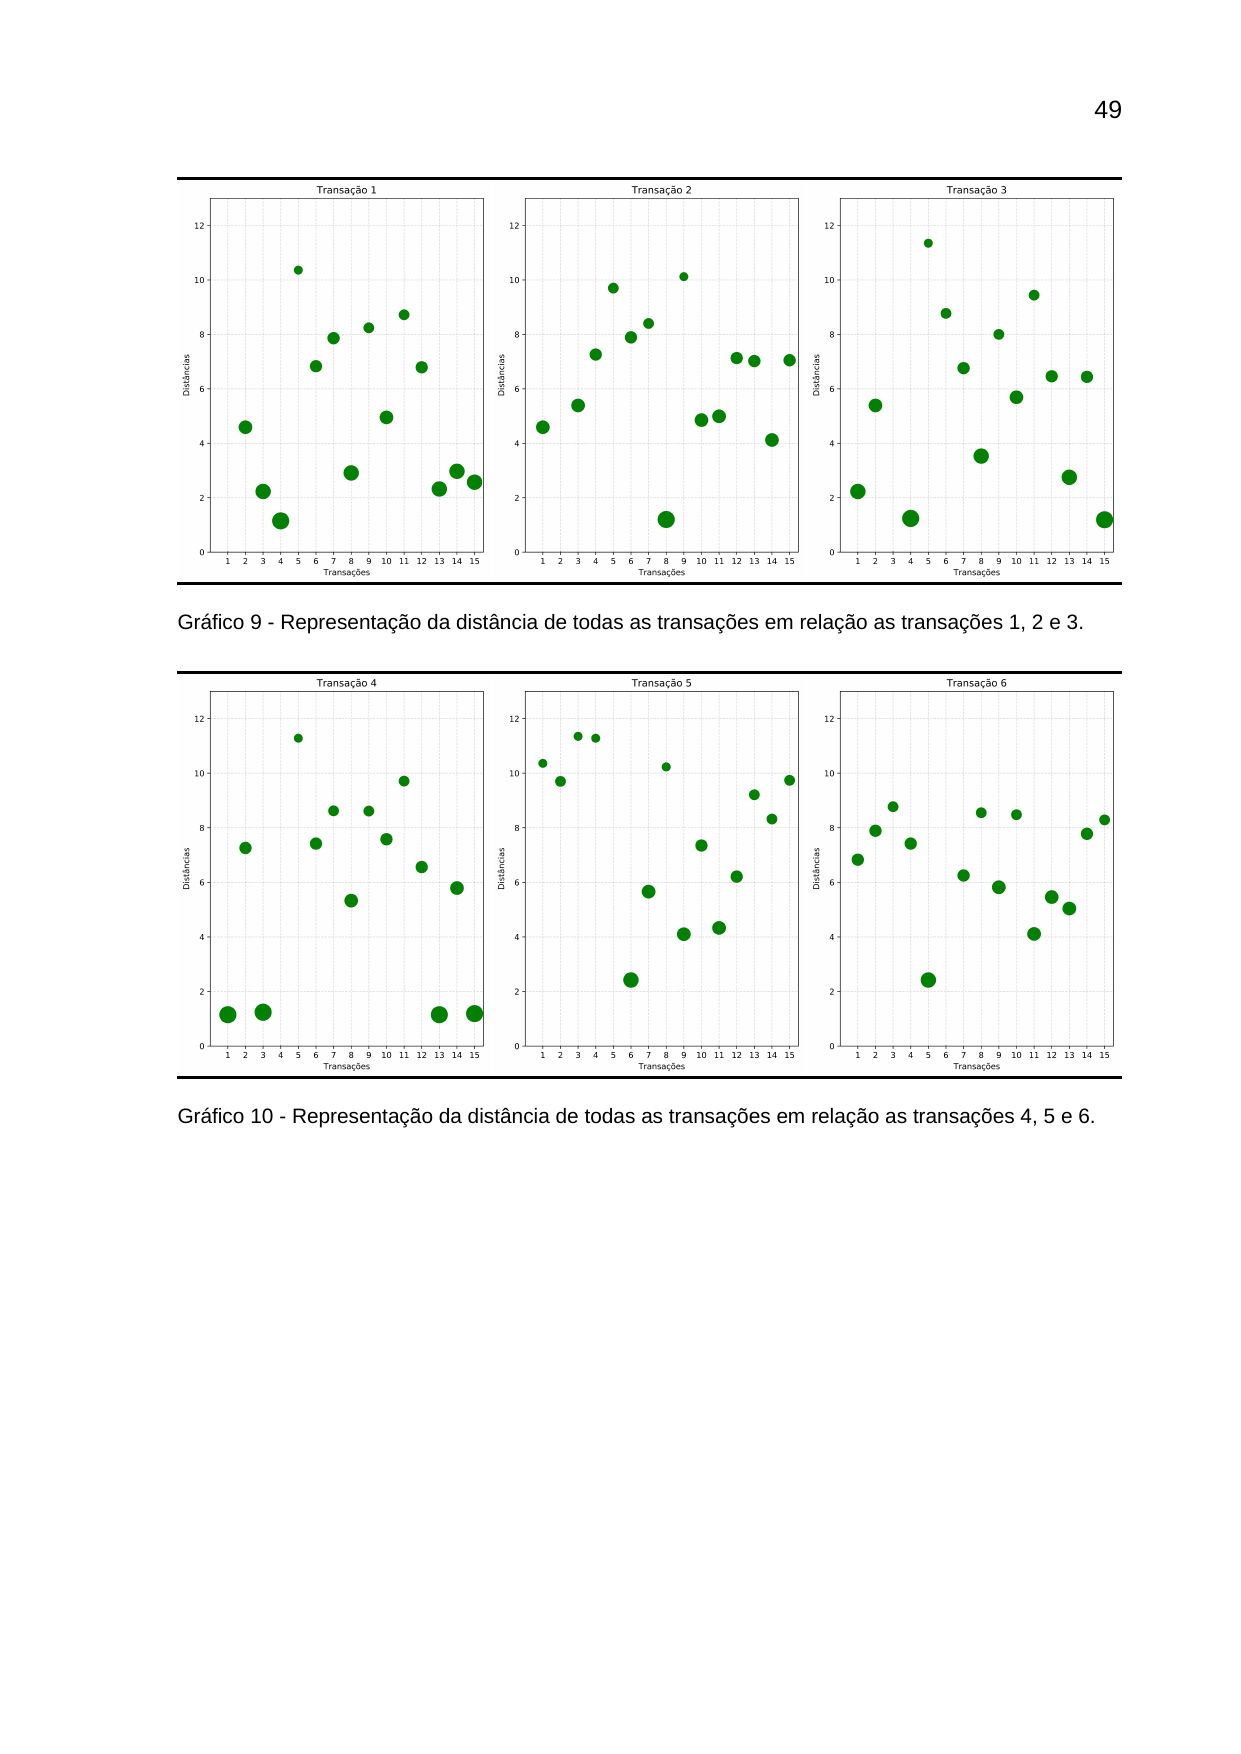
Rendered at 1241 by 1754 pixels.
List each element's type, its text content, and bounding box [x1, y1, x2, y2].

picture [177, 180, 1122, 582]
picture [177, 674, 1122, 1076]
